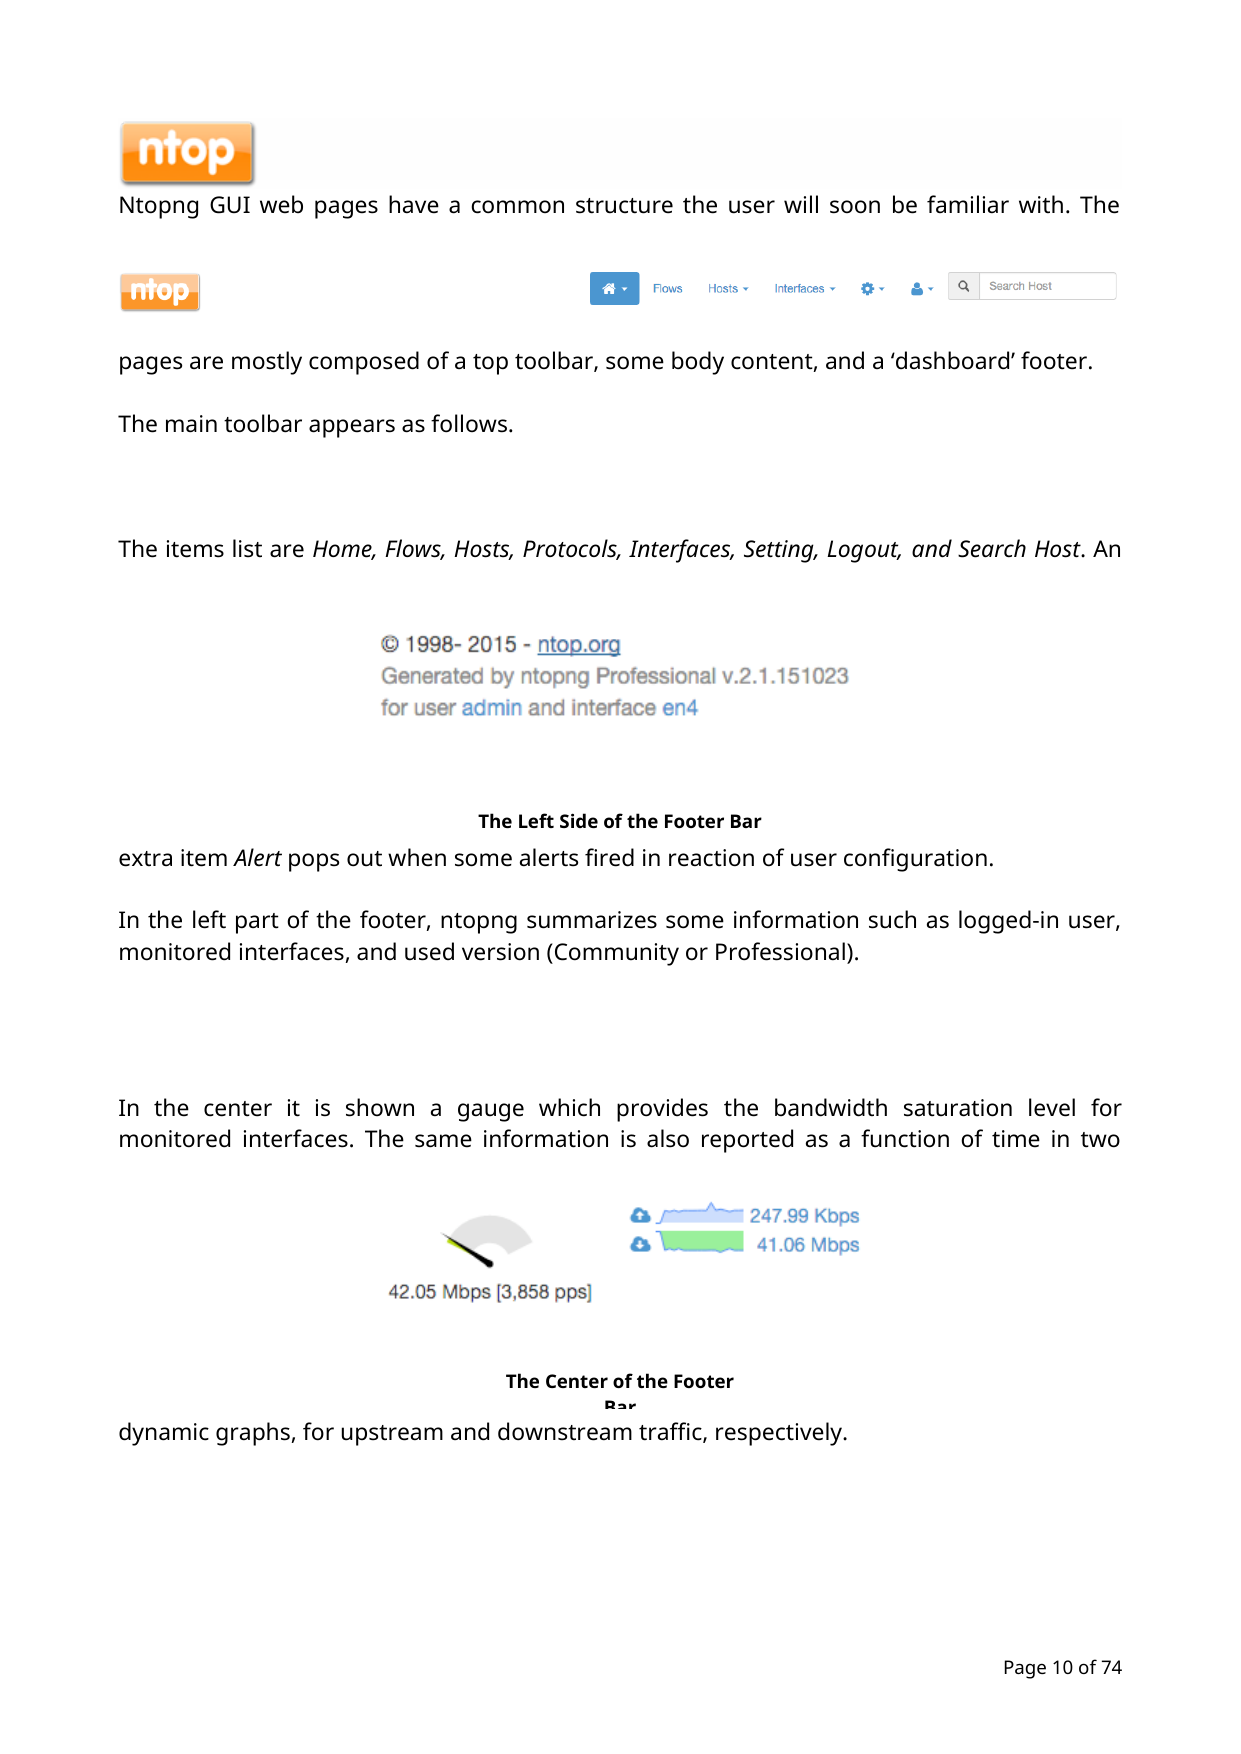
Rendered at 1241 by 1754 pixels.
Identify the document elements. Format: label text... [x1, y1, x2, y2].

text The items list are Home, Flows, Hosts, Protocols, Interfaces, Setting, Logout, and Search Host. An extra item Alert pops out when some alerts fired in reaction of user configuration. [118, 533, 1122, 873]
picture [358, 619, 882, 741]
text In the center it is shown a gauge which provides the bandwidth saturation level for monitored interfaces. The same information is also reported as a function of time in two dynamic graphs, for upstream and downstream traffic, respectively. [118, 1092, 1122, 1447]
picture [117, 257, 1121, 314]
picture [343, 1180, 896, 1318]
text The main toolbar appears as follows. [118, 408, 1122, 439]
picture [118, 118, 259, 189]
text In the left part of the footer, ntopng summarizes some information such as logged-in user, monitored interfaces, and used version (Community or Professional). [118, 904, 1122, 967]
